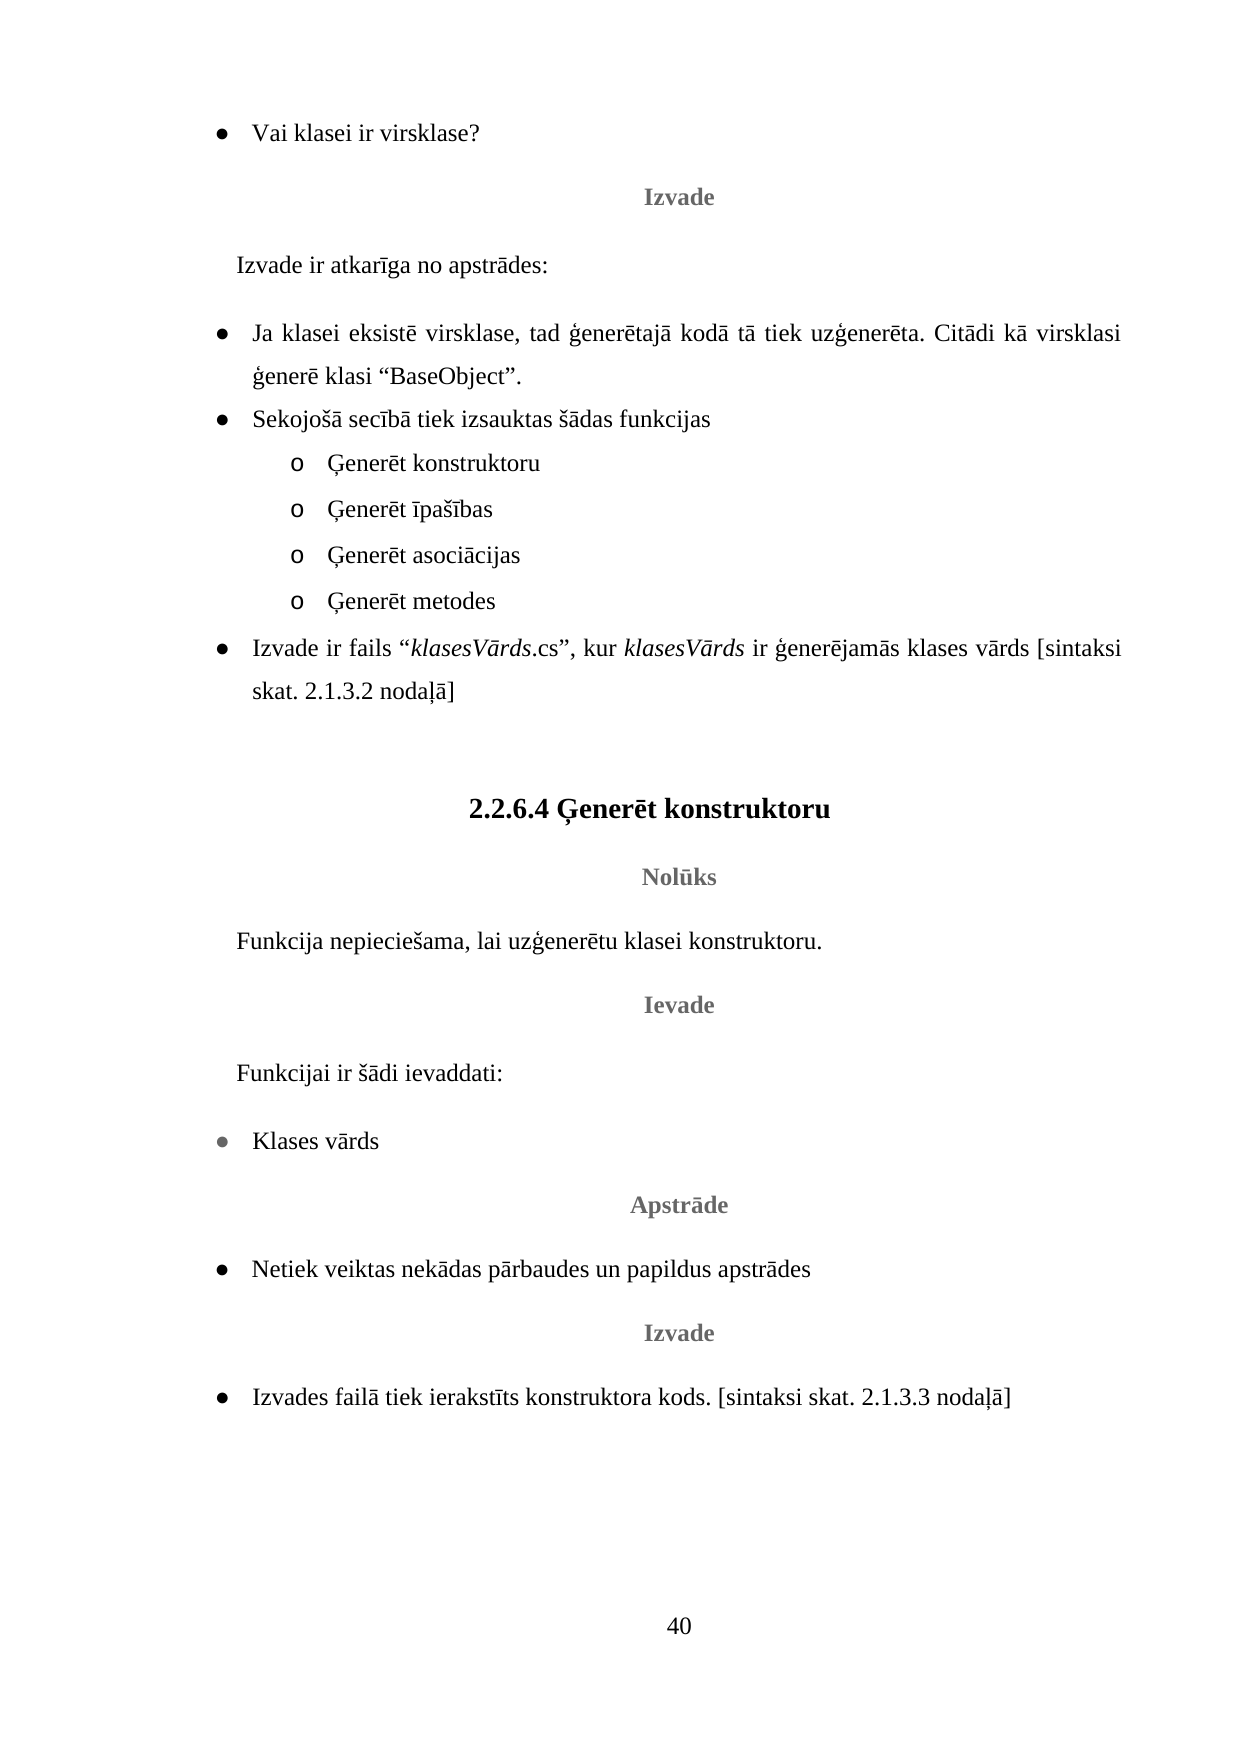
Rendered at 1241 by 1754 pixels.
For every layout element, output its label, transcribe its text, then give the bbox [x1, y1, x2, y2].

text Izvade [177, 1318, 1122, 1347]
text Funkcija nepieciešama, lai uzģenerētu klasei konstruktoru. [177, 926, 1122, 955]
list Netiek veiktas nekādas pārbaudes un papildus apstrādes [214, 1254, 1122, 1283]
text Apstrāde [177, 1190, 1122, 1219]
list Izvades failā tiek ierakstīts konstruktora kods. [sintaksi skat. 2.1.3.3 nodaļā] [214, 1382, 1122, 1411]
text Funkcijai ir šādi ievaddati: [177, 1058, 1122, 1087]
text Izvade ir atkarīga no apstrādes: [177, 250, 1122, 279]
list Vai klasei ir virsklase? [214, 118, 1122, 147]
list Ģenerēt asociācijas [289, 540, 1122, 571]
list Ģenerēt īpašības [289, 494, 1122, 525]
list Ja klasei eksistē virsklase, tad ģenerētajā kodā tā tiek uzģenerēta. Citādi kā virsklasi ģenerē klasi “BaseObject”. [214, 318, 1122, 390]
text Nolūks [177, 862, 1122, 891]
text Izvade [177, 182, 1122, 211]
list Ģenerēt metodes [289, 586, 1122, 617]
text Ievade [177, 990, 1122, 1019]
list Sekojošā secībā tiek izsauktas šādas funkcijas [214, 404, 1122, 433]
subtitle 2.2.6.4 Ģenerēt konstruktoru [177, 791, 1122, 825]
list Ģenerēt konstruktoru [289, 448, 1122, 478]
list Klases vārds [214, 1126, 1122, 1155]
list Izvade ir fails “klasesVārds.cs”, kur klasesVārds ir ģenerējamās klases vārds [sintaksi skat. 2.1.3.2 nodaļā] [214, 633, 1122, 704]
